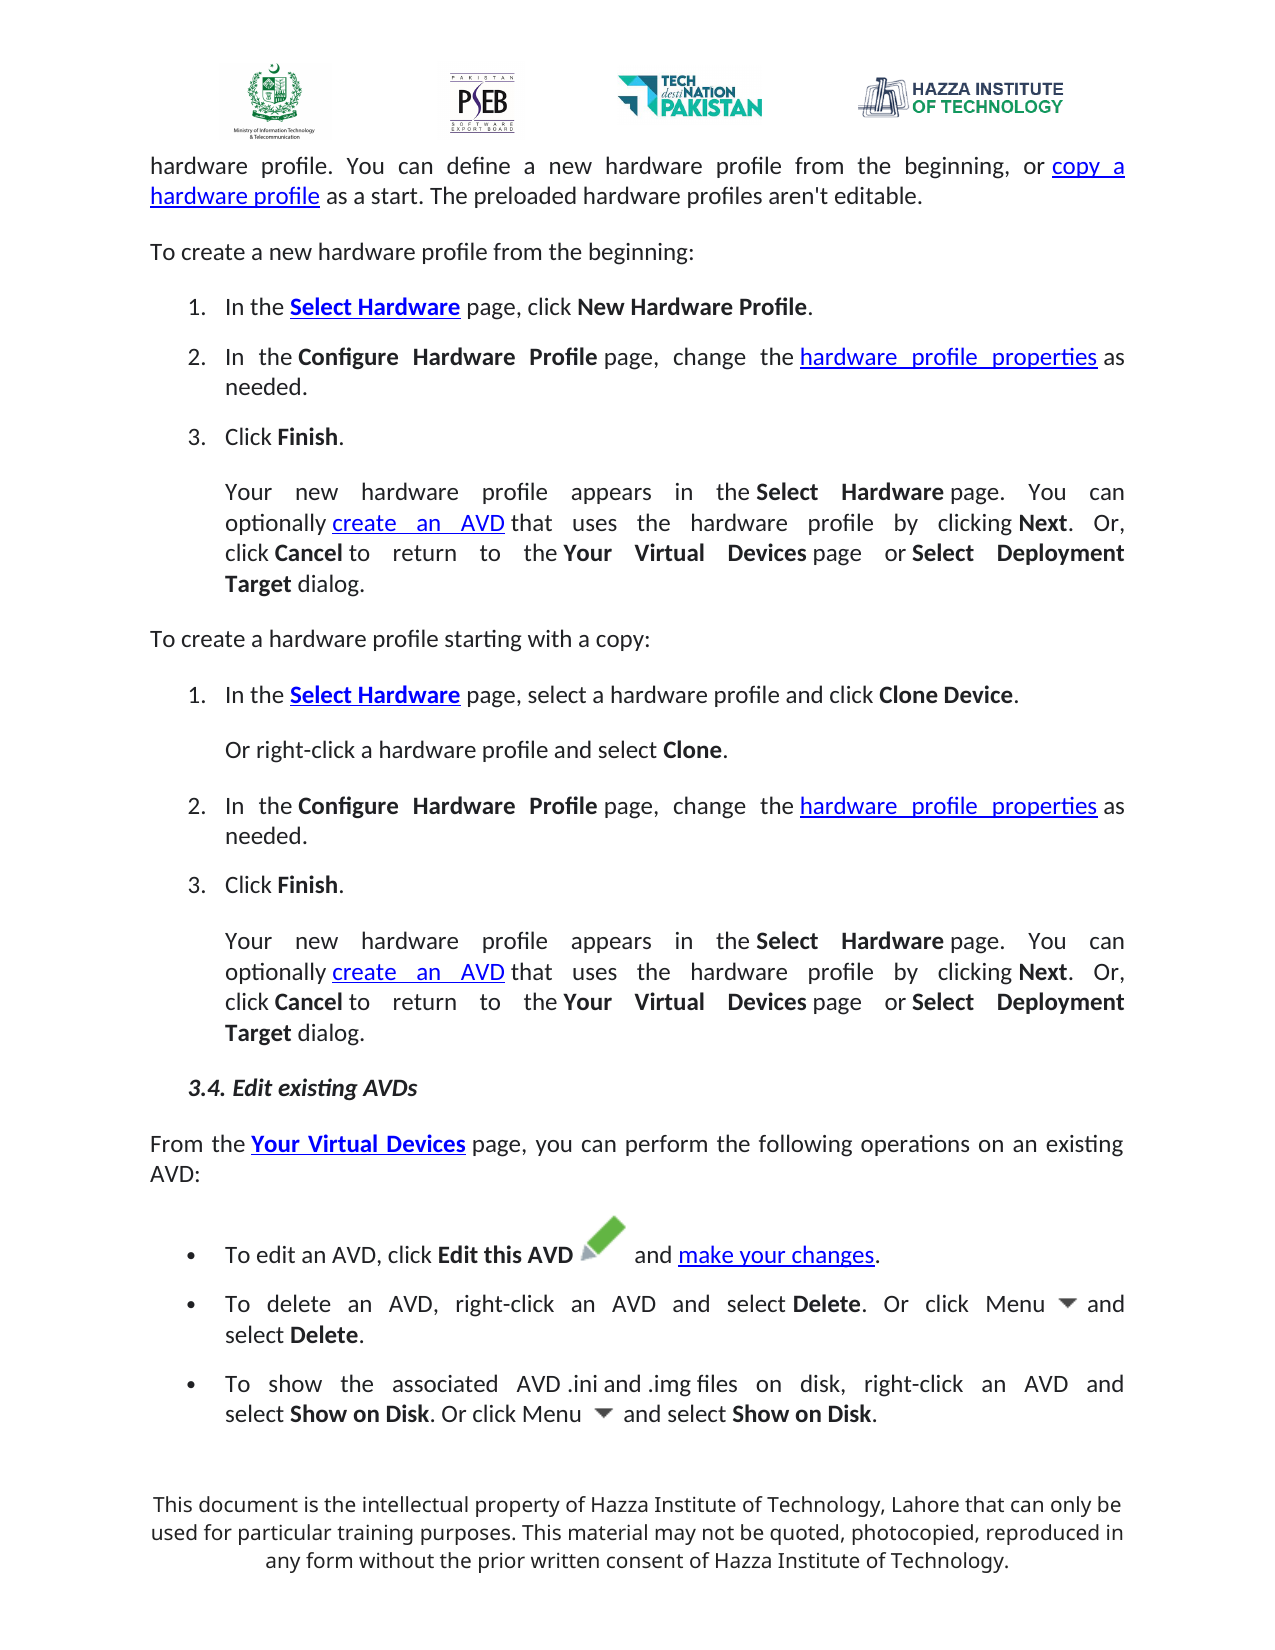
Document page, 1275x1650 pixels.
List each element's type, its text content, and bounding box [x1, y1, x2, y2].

subtitle Edit existing AVDs [187, 1072, 1187, 1103]
list In the Configure Hardware Profile page, change the hardware profile properties as needed. [187, 341, 1125, 402]
list In the Configure Hardware Profile page, change the hardware profile properties as needed. [187, 790, 1125, 851]
text Your new hardware profile appears in the Select Hardware page. You can optionally create an AVD that uses the hardware profile by clicking Next. Or, click Cancel to return to the Your Virtual Devices page or Select Deployment Target dialog. [225, 476, 1125, 598]
list To show the associated AVD .ini and .img files on disk, right-click an AVD and select Show on Disk. Or click Menu and select Show on Disk. [187, 1368, 1125, 1429]
picture [587, 1399, 618, 1423]
list Click Finish. [187, 421, 1125, 451]
list In the Select Hardware page, click New Hardware Profile. [187, 292, 1125, 322]
picture [437, 61, 525, 140]
picture [1051, 1289, 1082, 1313]
picture [218, 63, 332, 140]
text To create a hardware profile starting with a copy: [150, 623, 1125, 654]
list To edit an AVD, click Edit this AVD and make your changes. [187, 1214, 1125, 1269]
picture [617, 65, 763, 125]
list Click Finish. [187, 869, 1125, 900]
picture [854, 75, 1065, 120]
text From the Your Virtual Devices page, you can perform the following operations on an existing AVD: [150, 1128, 1125, 1189]
text Or right-click a hardware profile and select Clone. [225, 734, 1125, 765]
list In the Select Hardware page, select a hardware profile and click Clone Device. [187, 679, 1125, 709]
picture [578, 1213, 629, 1264]
text To create a new hardware profile from the beginning: [150, 236, 1125, 267]
list To delete an AVD, right-click an AVD and select Delete. Or click Menu and select Delete. [187, 1288, 1125, 1349]
text Your new hardware profile appears in the Select Hardware page. You can optionally create an AVD that uses the hardware profile by clicking Next. Or, click Cancel to return to the Your Virtual Devices page or Select Deployment Target dialog. [225, 925, 1125, 1047]
